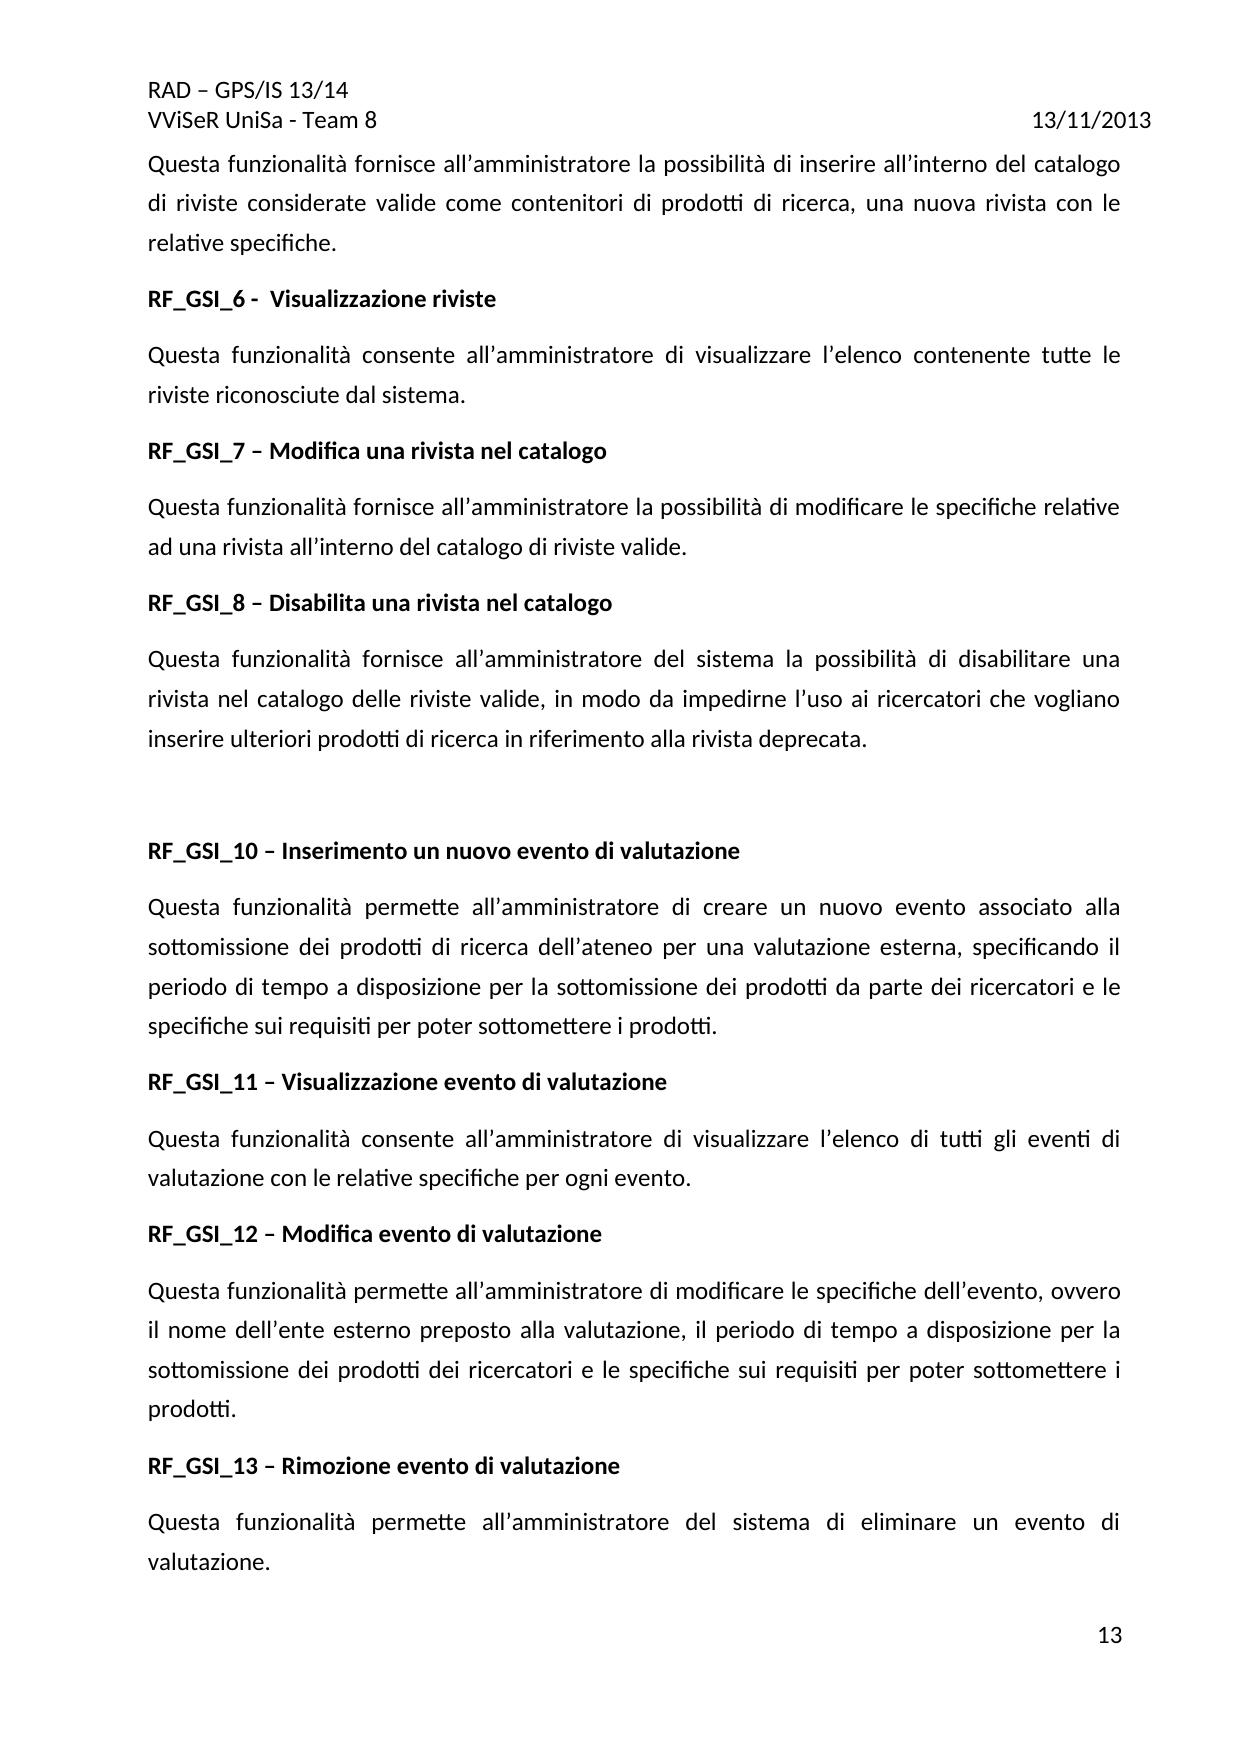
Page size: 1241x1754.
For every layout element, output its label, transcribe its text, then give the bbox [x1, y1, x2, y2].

text Questa funzionalità permette all’amministratore di creare un nuovo evento associato alla sottomissione dei prodotti di ricerca dell’ateneo per una valutazione esterna, specificando il periodo di tempo a disposizione per la sottomissione dei prodotti da parte dei ricercatori e le specifiche sui requisiti per poter sottomettere i prodotti. [148, 891, 1122, 1041]
text RF_GSI_6 - Visualizzazione riviste [148, 283, 1122, 314]
text Questa funzionalità fornisce all’amministratore la possibilità di inserire all’interno del catalogo di riviste considerate valide come contenitori di prodotti di ricerca, una nuova rivista con le relative specifiche. [148, 148, 1122, 257]
text RF_GSI_12 – Modifica evento di valutazione [148, 1218, 1122, 1249]
text RF_GSI_8 – Disabilita una rivista nel catalogo [148, 587, 1122, 618]
text Questa funzionalità fornisce all’amministratore del sistema la possibilità di disabilitare una rivista nel catalogo delle riviste valide, in modo da impedirne l’uso ai ricercatori che vogliano inserire ulteriori prodotti di ricerca in riferimento alla rivista deprecata. [148, 643, 1122, 753]
text RF_GSI_11 – Visualizzazione evento di valutazione [148, 1066, 1122, 1097]
text Questa funzionalità consente all’amministratore di visualizzare l’elenco di tutti gli eventi di valutazione con le relative specifiche per ogni evento. [148, 1123, 1122, 1193]
text RF_GSI_13 – Rimozione evento di valutazione [148, 1450, 1122, 1480]
text Questa funzionalità fornisce all’amministratore la possibilità di modificare le specifiche relative ad una rivista all’interno del catalogo di riviste valide. [148, 491, 1122, 562]
text Questa funzionalità permette all’amministratore del sistema di eliminare un evento di valutazione. [148, 1506, 1122, 1576]
text RF_GSI_10 – Inserimento un nuovo evento di valutazione [148, 835, 1122, 866]
text Questa funzionalità consente all’amministratore di visualizzare l’elenco contenente tutte le riviste riconosciute dal sistema. [148, 339, 1122, 409]
text RF_GSI_7 – Modifica una rivista nel catalogo [148, 435, 1122, 466]
text Questa funzionalità permette all’amministratore di modificare le specifiche dell’evento, ovvero il nome dell’ente esterno preposto alla valutazione, il periodo di tempo a disposizione per la sottomissione dei prodotti dei ricercatori e le specifiche sui requisiti per poter sottomettere i prodotti. [148, 1275, 1122, 1424]
